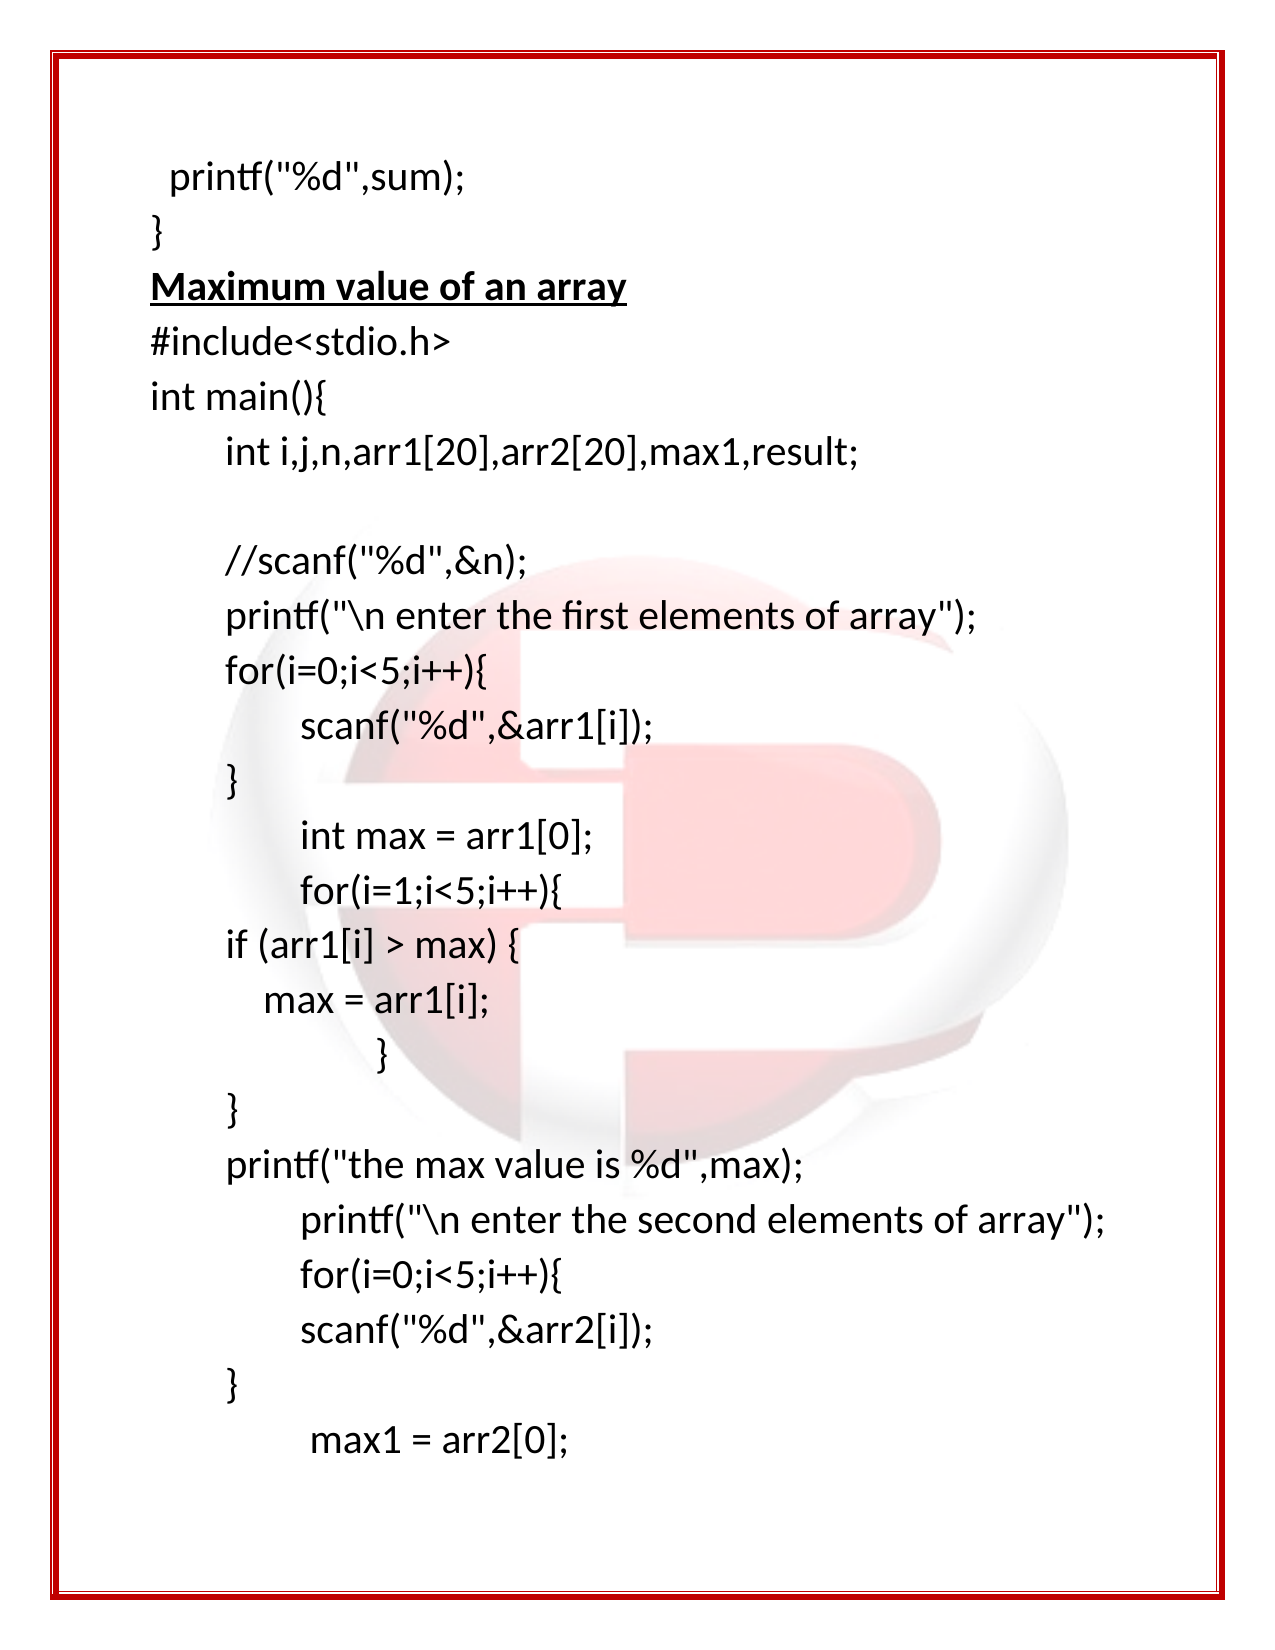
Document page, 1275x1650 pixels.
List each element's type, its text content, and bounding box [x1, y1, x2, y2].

text } [150, 1358, 1125, 1408]
text printf("the max value is %d",max); [150, 1138, 1125, 1189]
text if (arr1[i] > max) { [150, 918, 1125, 969]
text scanf("%d",&arr1[i]); [150, 699, 1125, 750]
text max = arr1[i]; [150, 973, 1125, 1024]
text Maximum value of an array [150, 260, 1125, 311]
text int main(){ [150, 369, 1125, 420]
text int i,j,n,arr1[20],arr2[20],max1,result; [150, 424, 1125, 475]
text } [150, 205, 1125, 256]
text for(i=0;i<5;i++){ [150, 1248, 1125, 1299]
text for(i=0;i<5;i++){ [150, 644, 1125, 695]
text for(i=1;i<5;i++){ [150, 864, 1125, 914]
text printf("\n enter the first elements of array"); [150, 589, 1125, 640]
text //scanf("%d",&n); [150, 534, 1125, 585]
text } [150, 754, 1125, 805]
text #include<stdio.h> [150, 315, 1125, 366]
text printf("\n enter the second elements of array"); [150, 1193, 1125, 1244]
text printf("%d",sum); [150, 150, 1125, 201]
text } [150, 1028, 1125, 1079]
text max1 = arr2[0]; [150, 1413, 1125, 1463]
text } [150, 1083, 1125, 1134]
text scanf("%d",&arr2[i]); [150, 1303, 1125, 1354]
text int max = arr1[0]; [150, 809, 1125, 859]
